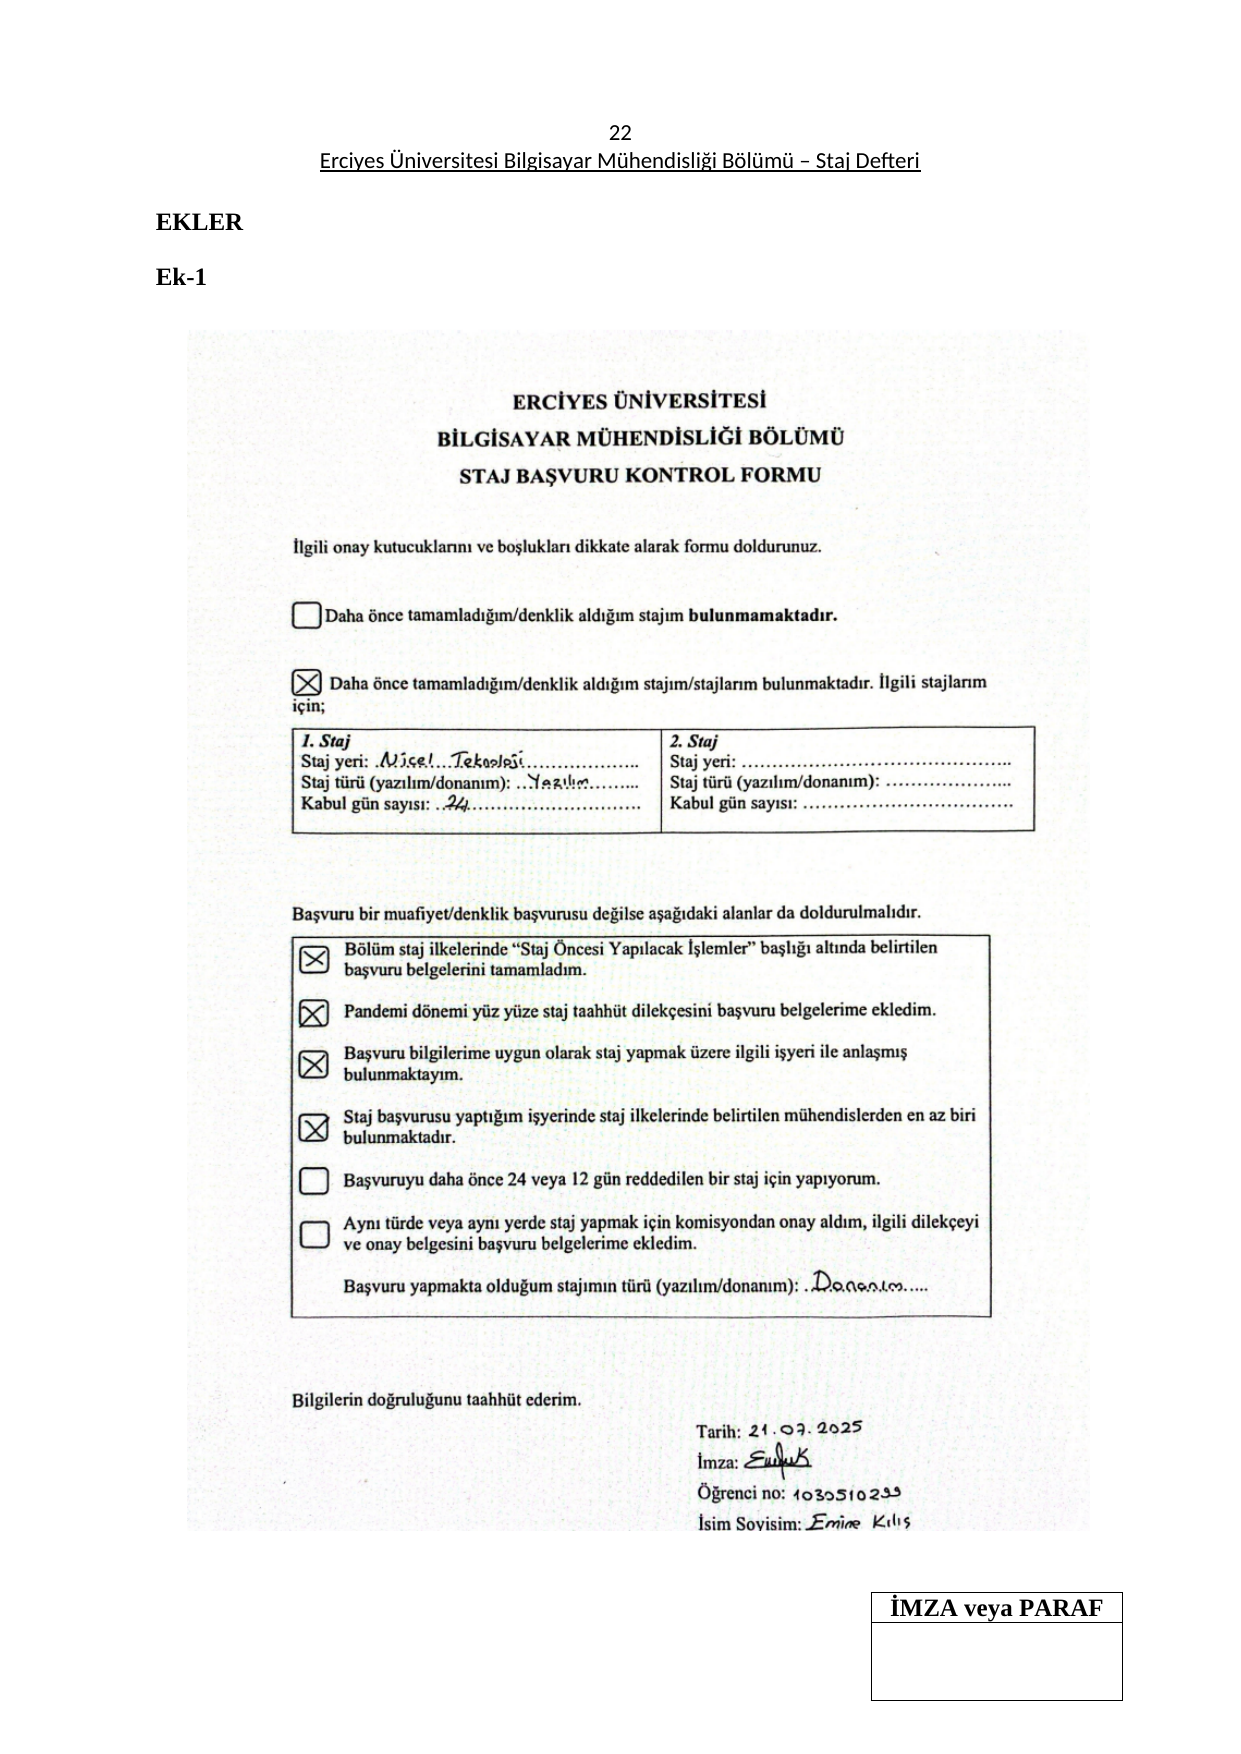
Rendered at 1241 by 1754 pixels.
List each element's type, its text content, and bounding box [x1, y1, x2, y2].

text EKLER [156, 207, 1122, 236]
text Ek-1 [156, 262, 1122, 291]
picture [187, 317, 1090, 1531]
